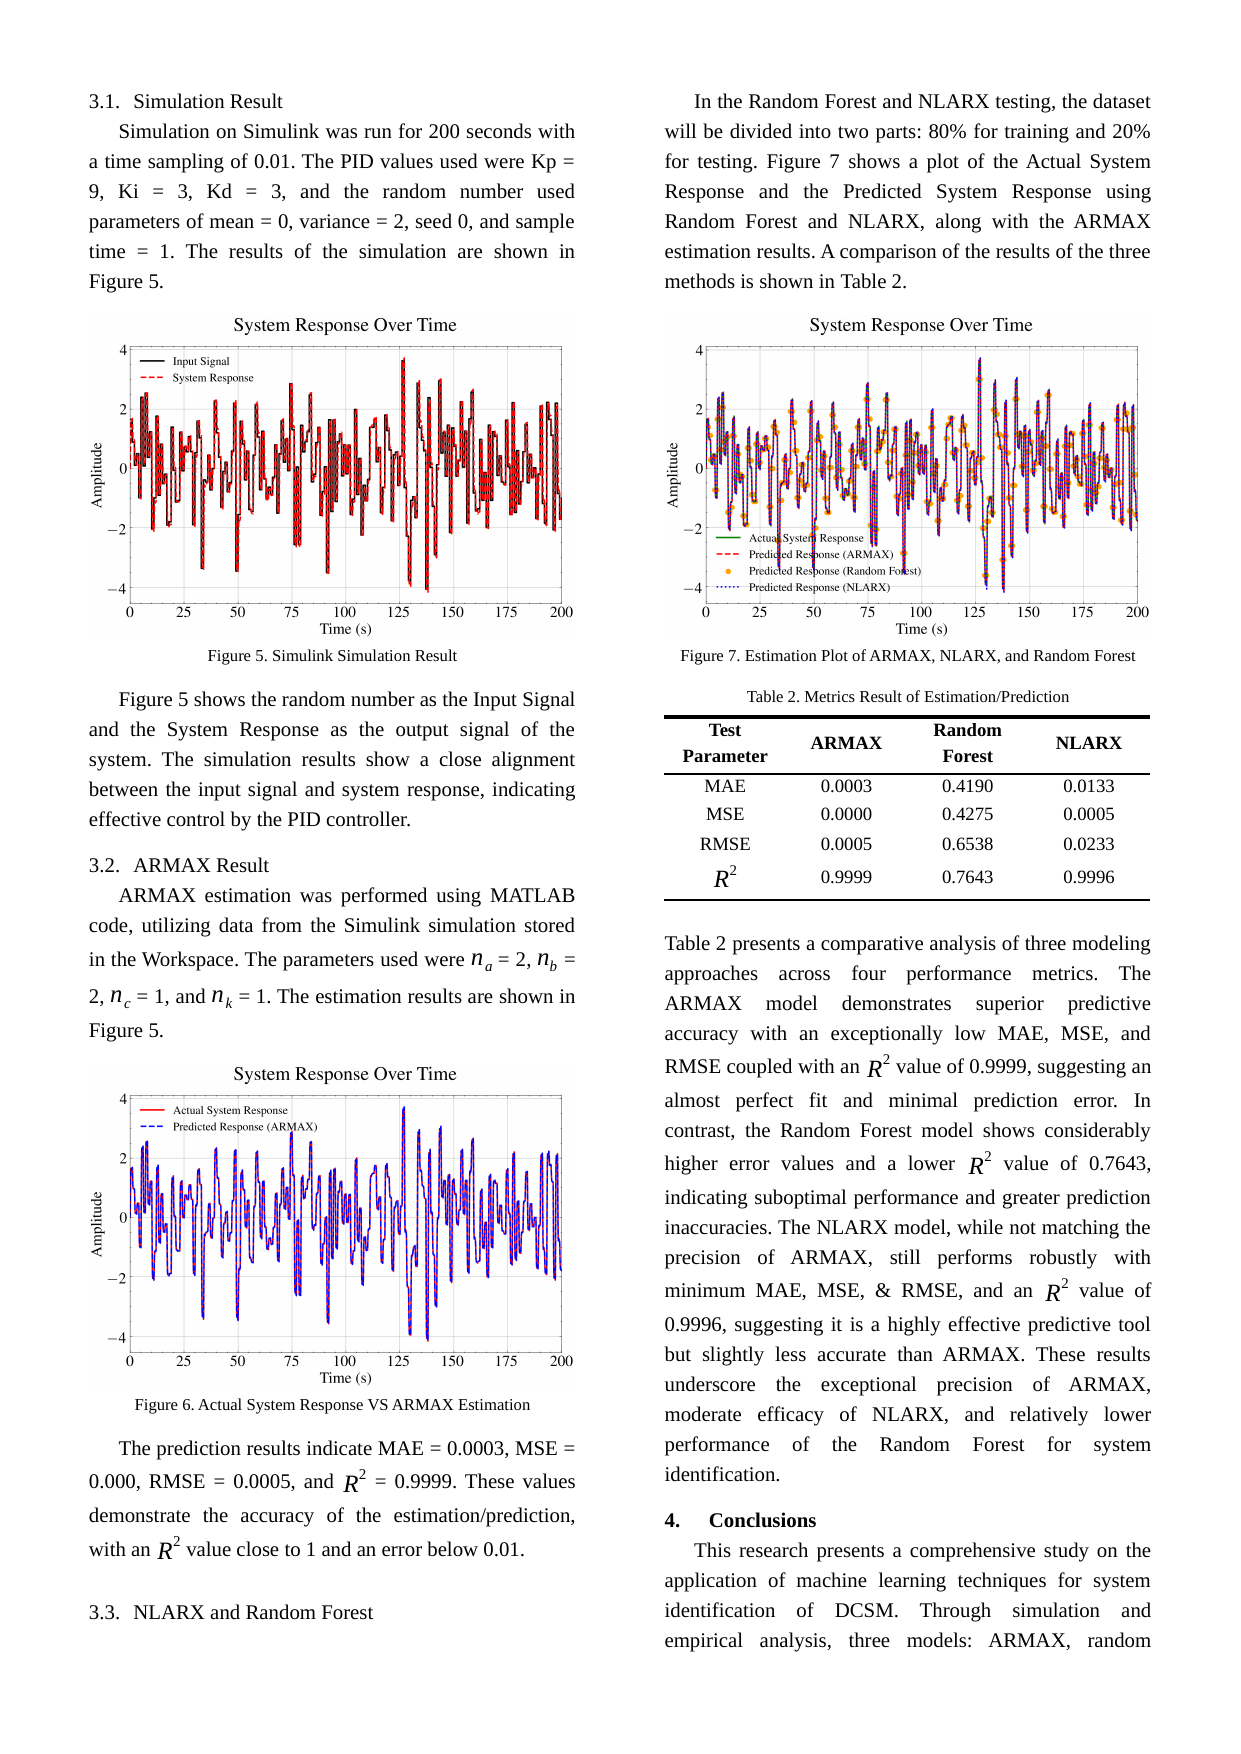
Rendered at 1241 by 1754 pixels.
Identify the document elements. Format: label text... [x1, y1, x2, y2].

table_cell 0.9999 [786, 861, 907, 898]
table_cell 0.0233 [1028, 832, 1149, 861]
table_header ARMAX [786, 719, 907, 773]
table_cell RMSE [664, 832, 786, 861]
text Figure 5. Simulink Simulation Result [89, 645, 576, 664]
table_header Test Parameter [664, 719, 786, 773]
list Conclusions [664, 1508, 1152, 1532]
table_cell 0.7643 [907, 861, 1028, 898]
list In the Random Forest and NLARX testing, the dataset will be divided into two parts: 80% for training and 20% for testing. Figure 6 shows a plot of the Actual System Response and the Predicted System Response using Random Forest and NLARX, along with the ARMAX estimation results. A comparison of the results of the three methods is shown in Table 2. [664, 89, 1152, 293]
list Simulation Result [89, 89, 576, 113]
text Figure 7. Estimation Plot of ARMAX, NLARX, and Random Forest [664, 645, 1152, 664]
list Simulation on Simulink was run for 200 seconds with a time sampling of 0.01. The PID values used were Kp = 9, Ki = 3, Kd = 3, and the random number used parameters of mean = 0, variance = 2, seed 0, and sample time = 1. The results of the simulation are shown in Figure 4. [89, 119, 576, 293]
table_cell 0.0005 [786, 832, 907, 861]
list ARMAX estimation was performed using MATLAB code, utilizing data from the Simulink simulation stored in the Workspace. The parameters used were = 2, = 2, = 1, and = 1. The estimation results are shown in Figure 5. [89, 883, 576, 1042]
table_cell 0.6538 [907, 832, 1028, 861]
table_cell 0.9996 [1028, 861, 1149, 898]
picture [88, 315, 576, 640]
picture [664, 315, 1152, 640]
text Figure 4 shows the random number as the Input Signal and the System Response as the output signal of the system. The simulation results show a close alignment between the input signal and system response, indicating effective control by the PID controller. [89, 687, 576, 831]
table_cell 0.0000 [786, 803, 907, 832]
list NLARX and Random Forest [89, 1600, 576, 1624]
list ARMAX Result [89, 853, 576, 877]
list The prediction results indicate MAE = 0.0003, MSE = 0.000, RMSE = 0.0005, and = 0.9999. These values demonstrate the accuracy of the estimation/prediction, with an value close to 1 and an error below 0.01. [89, 1436, 576, 1564]
table_cell 0.0003 [786, 775, 907, 802]
table_cell MSE [664, 803, 786, 832]
table_cell 0.4190 [907, 775, 1028, 802]
table_header Random Forest [907, 719, 1028, 773]
table_cell 0.0005 [1028, 803, 1149, 832]
picture [88, 1064, 576, 1389]
table_cell 0.0133 [1028, 775, 1149, 802]
table_cell 0.4275 [907, 803, 1028, 832]
table_cell [664, 861, 786, 898]
table_cell MAE [664, 775, 786, 802]
table_header NLARX [1028, 719, 1149, 773]
text Figure 6. Actual System Response VS ARMAX Estimation [89, 1394, 576, 1414]
text Table 2 presents a comparative analysis of three modeling approaches across four performance metrics. The ARMAX model demonstrates superior predictive accuracy with an exceptionally low MAE, MSE, and RMSE coupled with an value of 0.9999, suggesting an almost perfect fit and minimal prediction error. In contrast, the Random Forest model shows considerably higher error values and a lower value of 0.7643, indicating suboptimal performance and greater prediction inaccuracies. The NLARX model, while not matching the precision of ARMAX, still performs robustly with minimum MAE, MSE, & RMSE, and an value of 0.9996, suggesting it is a highly effective predictive tool but slightly less accurate than ARMAX. These results underscore the exceptional precision of ARMAX, moderate efficacy of NLARX, and relatively lower performance of the Random Forest for system identification. [664, 931, 1152, 1486]
text Table 2. Metrics Result of Estimation/Prediction [664, 687, 1152, 706]
